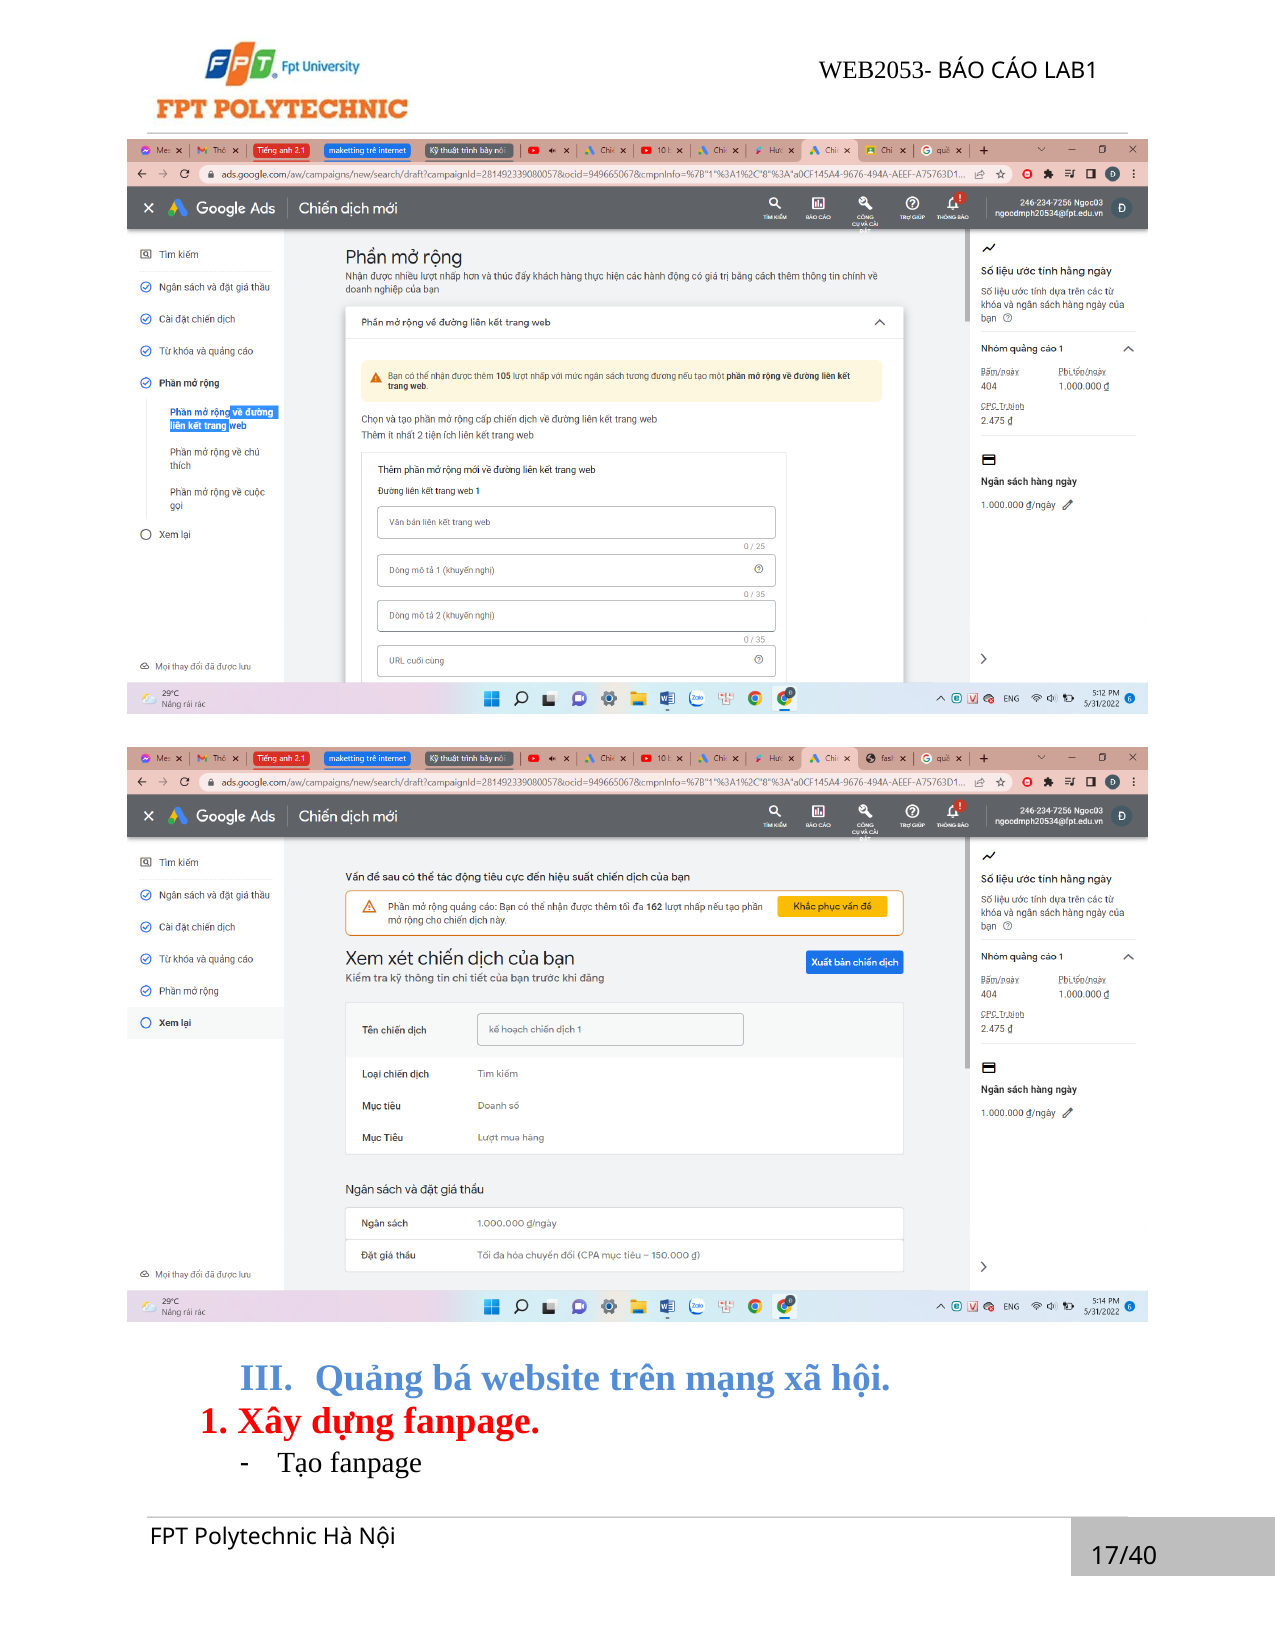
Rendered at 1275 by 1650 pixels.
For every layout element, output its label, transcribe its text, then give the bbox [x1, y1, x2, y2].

list Tạo fanpage [239, 1441, 1148, 1481]
picture [127, 139, 1148, 714]
picture [127, 747, 1148, 1322]
list Xây dựng fanpage. [199, 1398, 1148, 1441]
list Quảng bá website trên mạng xã hội. [239, 1355, 1148, 1398]
picture [153, 37, 412, 126]
picture [1071, 1517, 1275, 1576]
